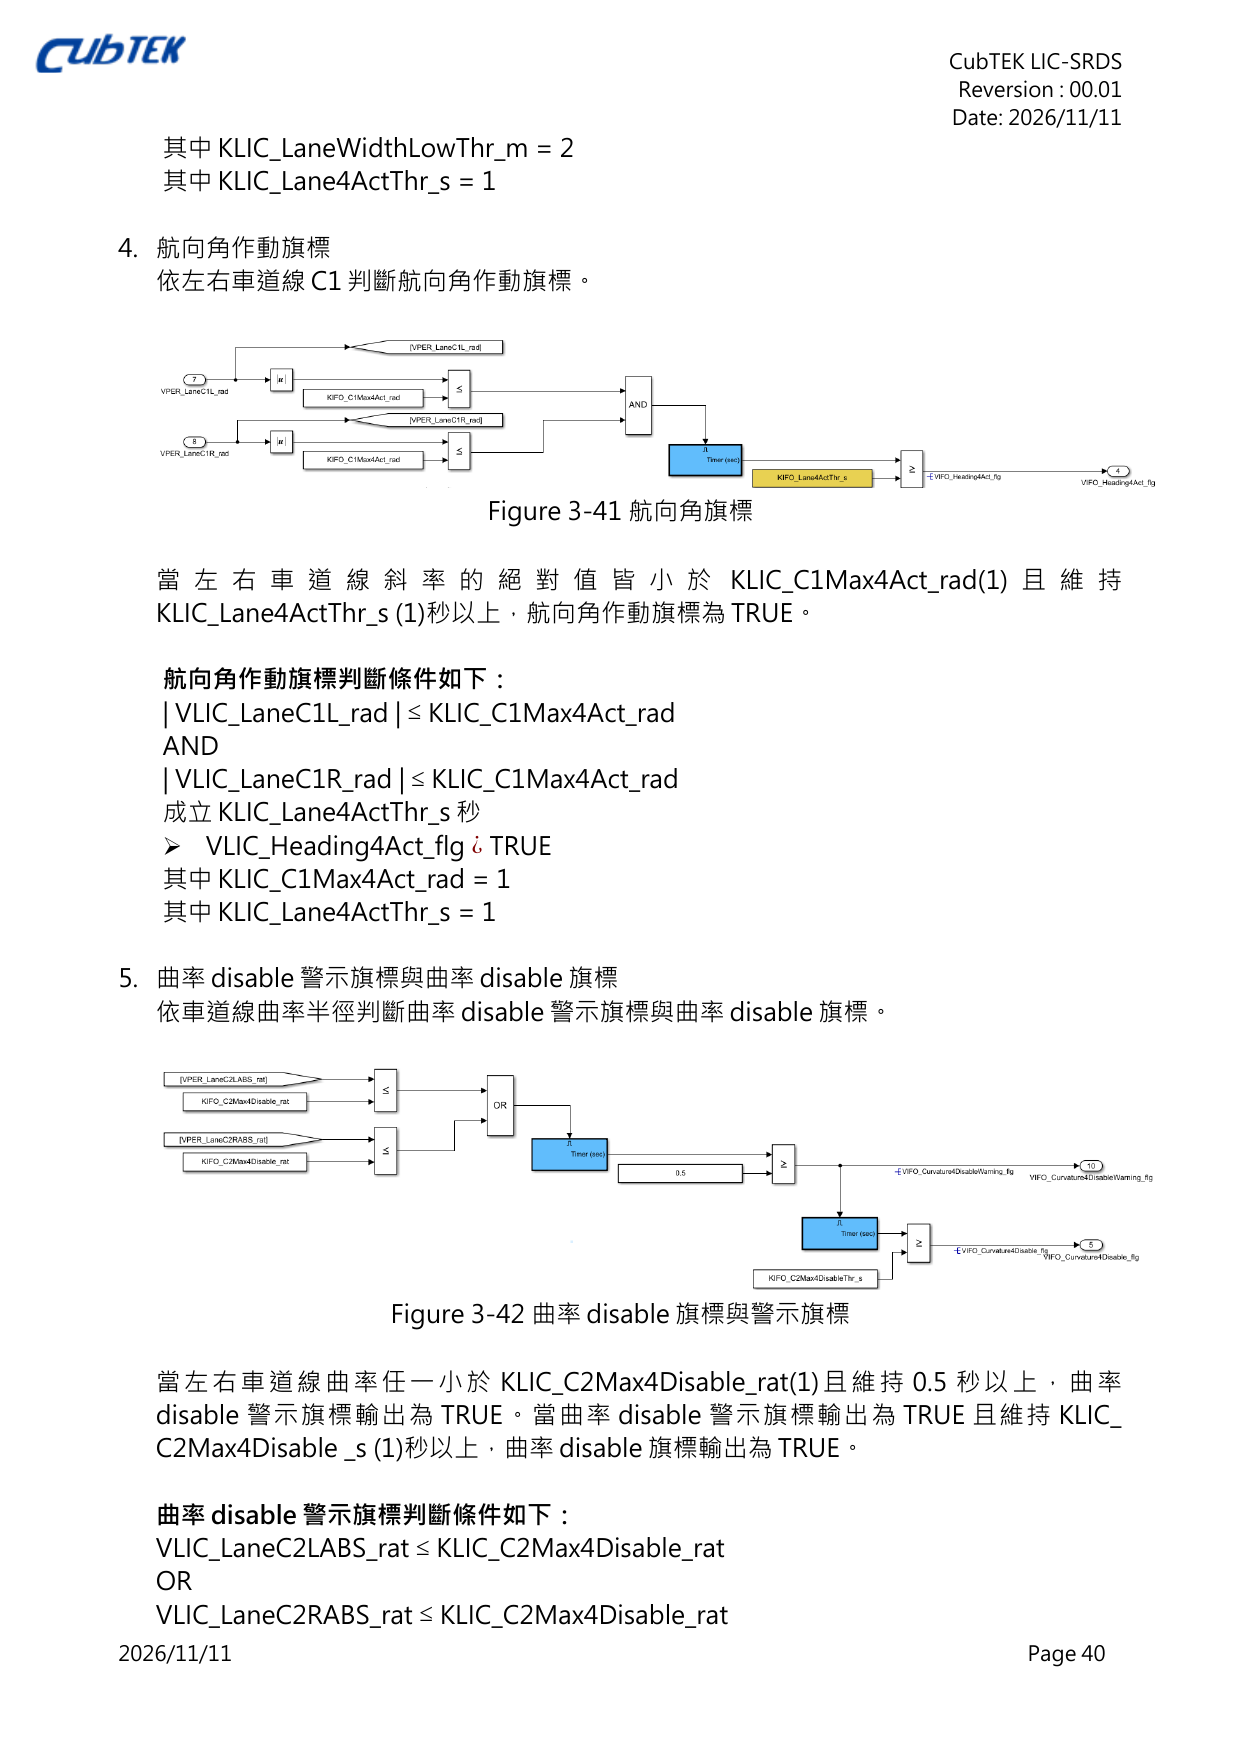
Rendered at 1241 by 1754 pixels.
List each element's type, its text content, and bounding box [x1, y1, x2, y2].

text VLIC_LaneC2RABS_rat KLIC_C2Max4Disable_rat [118, 1597, 1122, 1630]
text | VLIC_LaneC1R_rad | KLIC_C1Max4Act_rad [162, 762, 1122, 795]
text 航向角作動旗標判斷條件如下： [162, 662, 1122, 695]
text 其中KLIC_Lane4ActThr_s = 1 [162, 894, 1122, 928]
picture [28, 25, 188, 71]
text | VLIC_LaneC1L_rad | KLIC_C1Max4Act_rad [162, 695, 1122, 728]
text 曲率disable警示旗標判斷條件如下： [156, 1497, 1122, 1531]
text 其中KLIC_LaneWidthLowThr_m = 2 [162, 130, 1122, 164]
picture [155, 1060, 1160, 1290]
text AND [162, 728, 1122, 762]
text OR [156, 1564, 1122, 1597]
text 當左右車道線斜率的絕對值皆小於KLIC_C1Max4Act_rad(1)且維持KLIC_Lane4ActThr_s (1)秒以上，航向角作動旗標為TRUE。 [156, 562, 1122, 629]
text 當左右車道線曲率任一小於KLIC_C2Max4Disable_rat(1)且維持0.5秒以上，曲率disable警示旗標輸出為TRUE。當曲率disable警示旗標輸出為TRUE且維持KLIC_ C2Max4Disable _s (1)秒以上，曲率disable旗標輸出為TRUE。 [156, 1364, 1122, 1464]
text 其中KLIC_C1Max4Act_rad = 1 [162, 861, 1122, 894]
list 曲率disable警示旗標與曲率disable旗標 [118, 961, 1122, 994]
text 其中KLIC_Lane4ActThr_s = 1 [162, 164, 1122, 197]
text 成立KLIC_Lane4ActThr_s秒 [162, 795, 1122, 828]
picture [155, 329, 1160, 488]
list 航向角作動旗標 [118, 230, 1122, 263]
text VLIC_LaneC2LABS_rat KLIC_C2Max4Disable_rat [156, 1531, 1122, 1564]
list VLIC_Heading4Act_flg TRUE [162, 828, 1122, 861]
text 依左右車道線C1判斷航向角作動旗標。 [156, 263, 1122, 297]
text Figure 3-41 航向角旗標 [118, 487, 1122, 529]
text 依車道線曲率半徑判斷曲率disable警示旗標與曲率disable旗標。 [156, 994, 1122, 1027]
text Figure 3-42 曲率disable旗標與警示旗標 [118, 1290, 1122, 1331]
